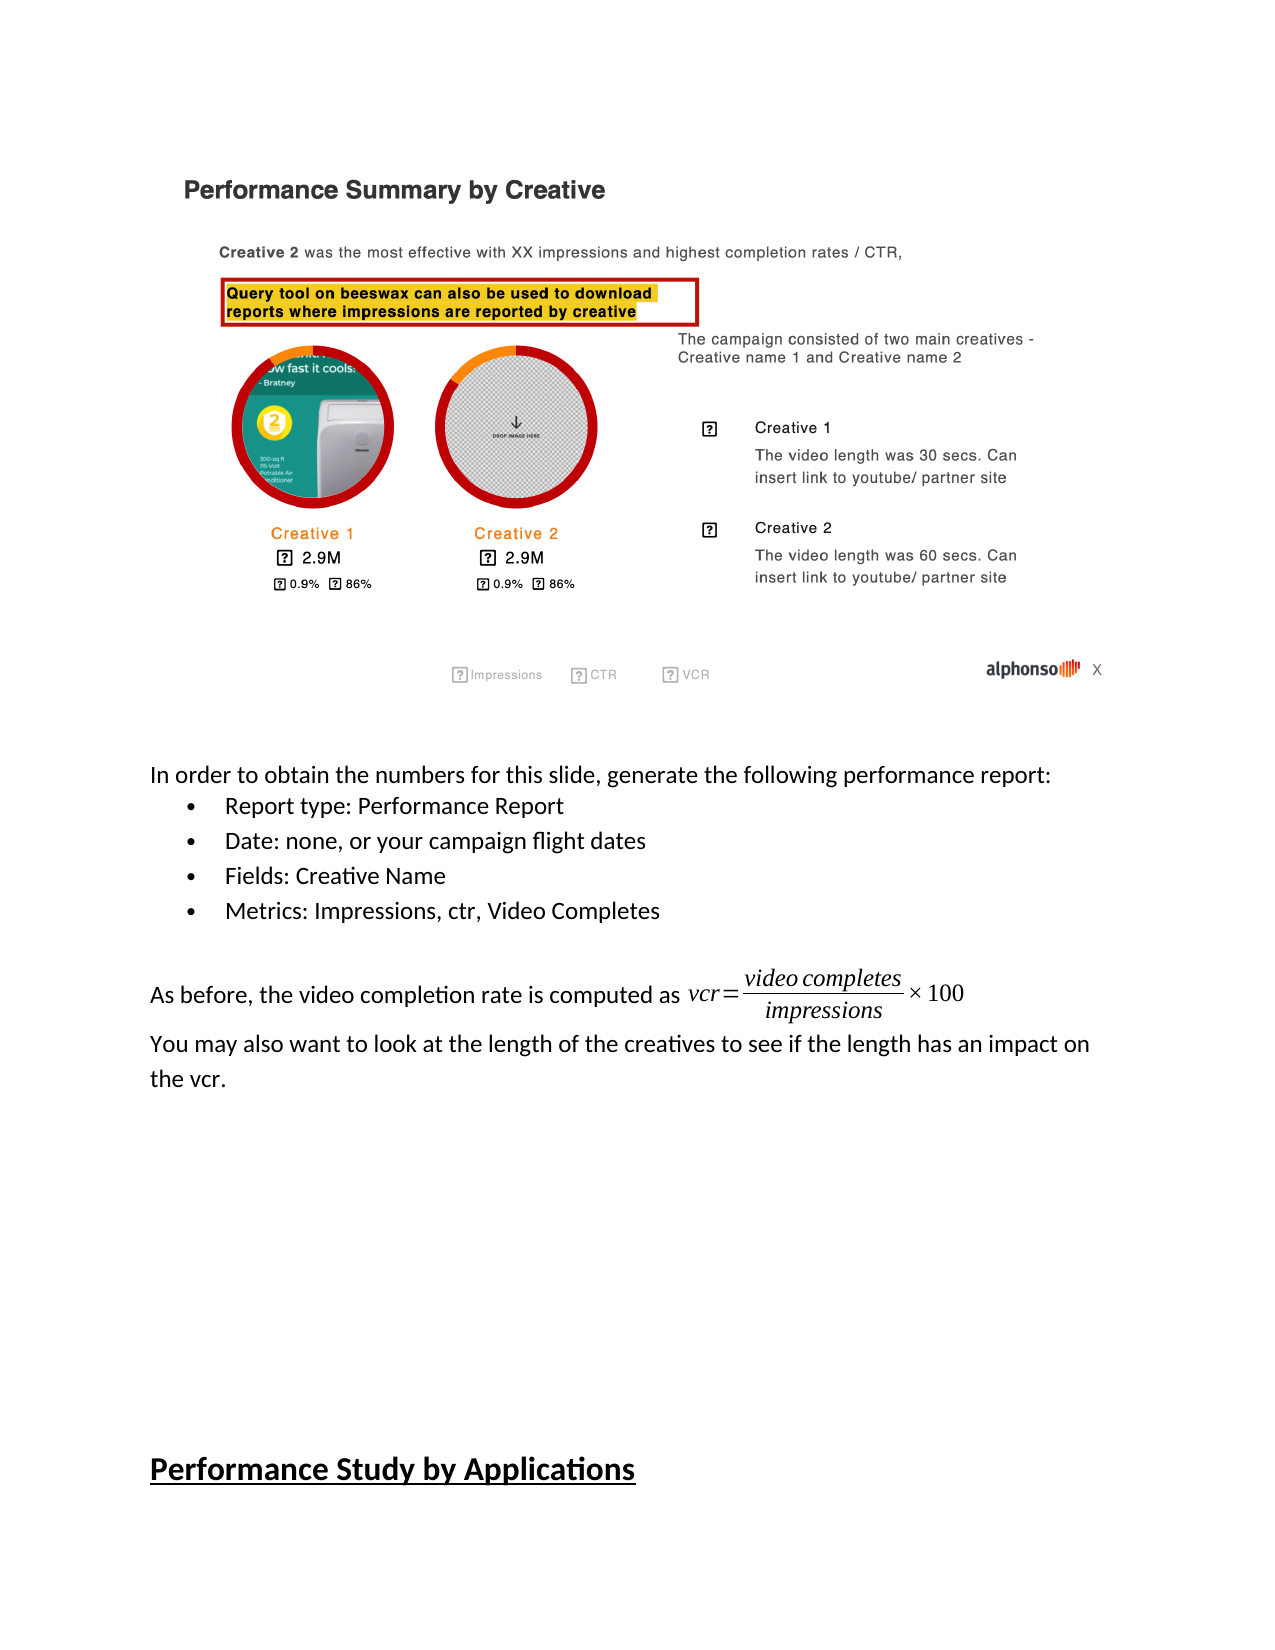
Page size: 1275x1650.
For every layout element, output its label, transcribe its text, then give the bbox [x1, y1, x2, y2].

list Fields: Creative Name [187, 860, 1125, 891]
list Date: none, or your campaign flight dates [187, 825, 1125, 856]
list Metrics: Impressions, ctr, Video Completes [187, 895, 1125, 926]
text You may also want to look at the length of the creatives to see if the length has an impact on the vcr. [150, 1028, 1125, 1094]
list Report type: Performance Report [187, 790, 1125, 821]
text As before, the video completion rate is computed as [150, 965, 1125, 1024]
text Performance Study by Applications [150, 1448, 1125, 1489]
text In order to obtain the numbers for this slide, generate the following performance report: [150, 759, 1125, 790]
